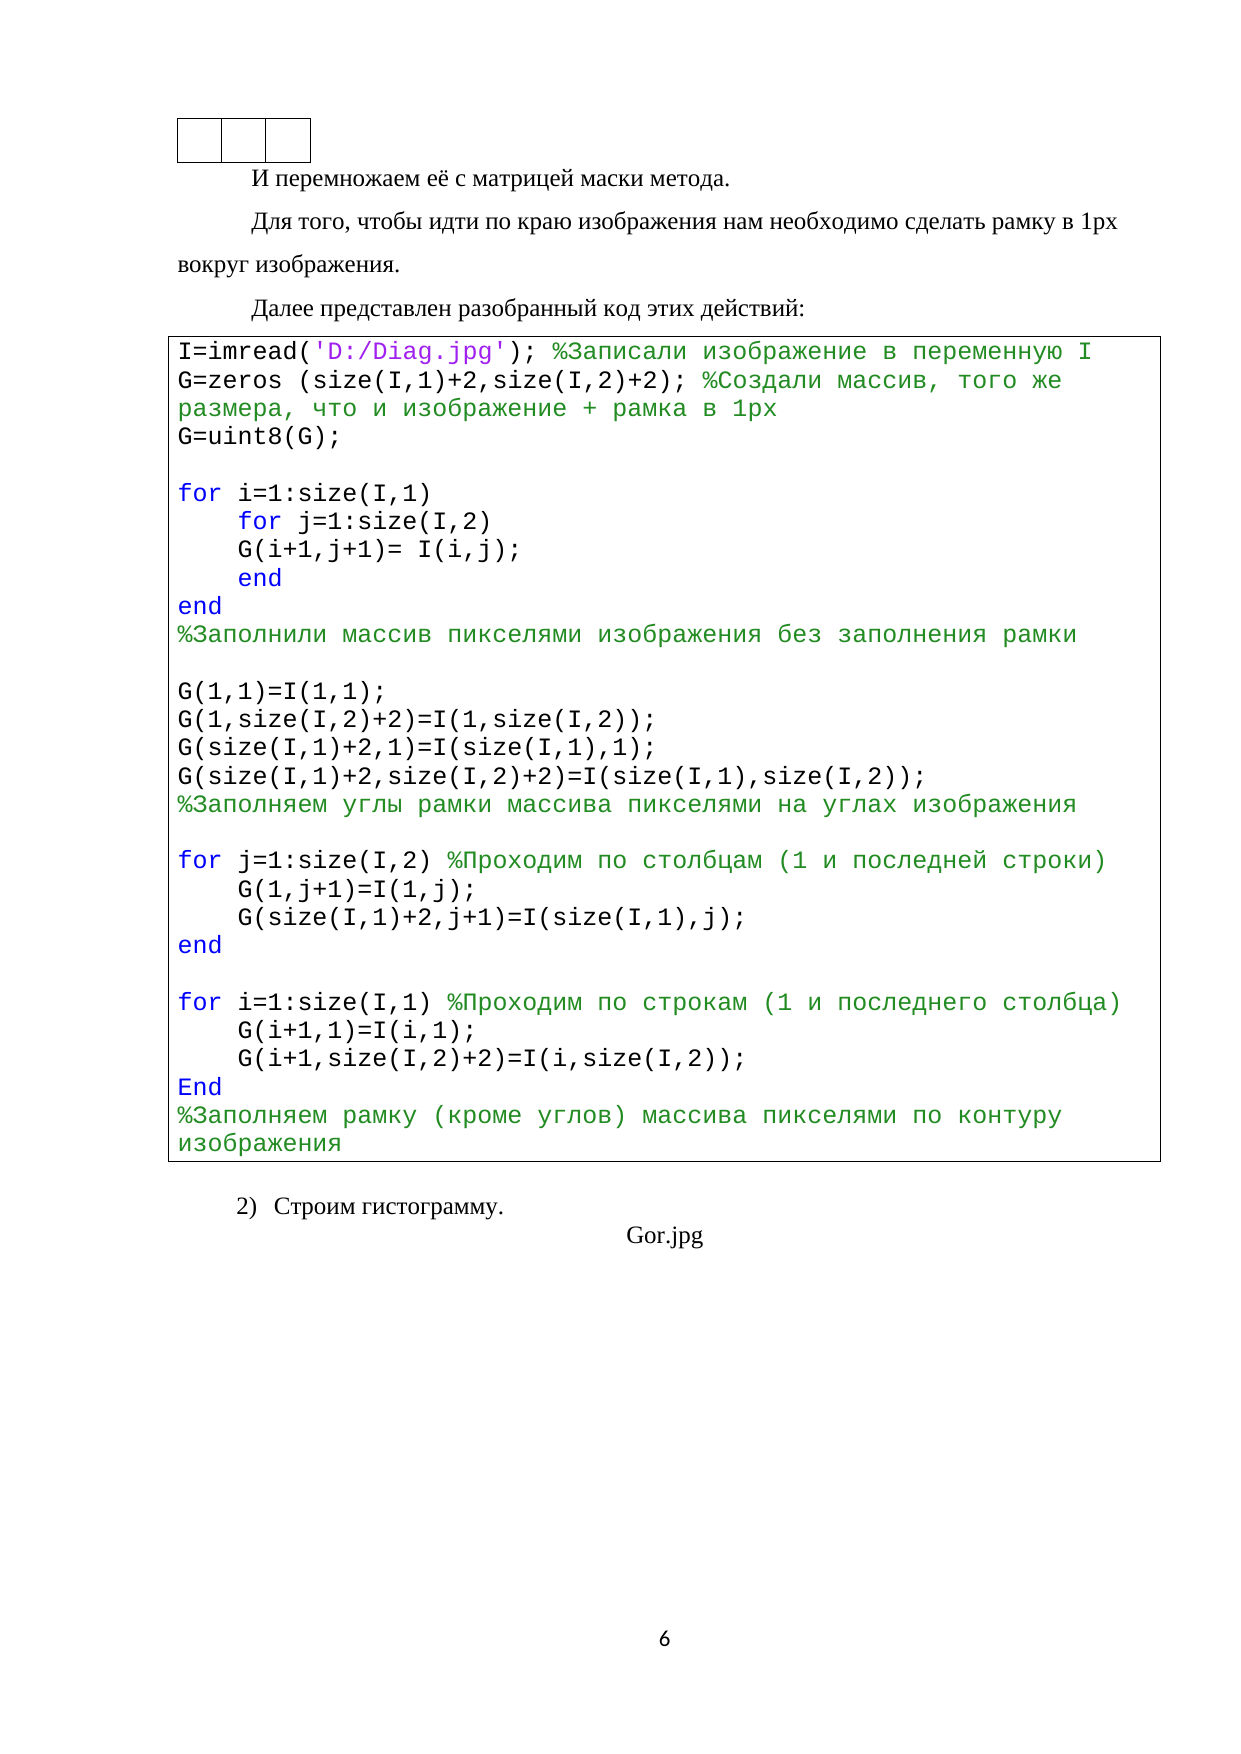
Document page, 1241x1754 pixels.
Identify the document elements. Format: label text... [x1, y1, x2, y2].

text G(1,size(I,2)+2)=I(1,size(I,2)); [177, 707, 1152, 735]
text end [177, 593, 1152, 622]
text end [177, 933, 1152, 961]
text for j=1:size(I,2) %Проходим по столбцам (1 и последней строки) [177, 848, 1152, 876]
text End [177, 1074, 1152, 1099]
table_cell [178, 119, 221, 162]
text G=uint8(G); [177, 424, 1152, 452]
text G(size(I,1)+2,size(I,2)+2)=I(size(I,1),size(I,2)); [177, 763, 1152, 792]
text И перемножаем её с матрицей маски метода. [177, 163, 1152, 192]
table_cell [266, 119, 310, 162]
text G(size(I,1)+2,j+1)=I(size(I,1),j); [177, 904, 1152, 933]
text %Заполняем углы рамки массива пикселями на углах изображения [177, 792, 1152, 820]
text G(1,1)=I(1,1); [177, 678, 1152, 707]
text for j=1:size(I,2) [177, 508, 1152, 537]
text %Заполнили массив пикселями изображения без заполнения рамки [177, 622, 1152, 650]
text Для того, чтобы идти по краю изображения нам необходимо сделать рамку в 1px вокруг изображения. [177, 206, 1152, 278]
text I=imread('D:/Diag.jpg'); %Записали изображение в переменную I [169, 337, 1160, 367]
text %Заполняем рамку (кроме углов) массива пикселями по контуру изображения [169, 1099, 1160, 1161]
text for i=1:size(I,1) %Проходим по строкам (1 и последнего столбца) [177, 989, 1152, 1018]
text Далее представлен разобранный код этих действий: [177, 293, 1152, 321]
text G(i+1,1)=I(i,1); [177, 1018, 1152, 1046]
table_cell [222, 119, 265, 162]
text G(size(I,1)+2,1)=I(size(I,1),1); [177, 735, 1152, 763]
list Строим гистограмму. [236, 1191, 1152, 1220]
text for i=1:size(I,1) [177, 480, 1152, 508]
text G=zeros (size(I,1)+2,size(I,2)+2); %Создали массив, того же размера, что и изображение + рамка в 1px [177, 367, 1152, 424]
text G(i+1,j+1)= I(i,j); [177, 537, 1152, 565]
text G(i+1,size(I,2)+2)=I(i,size(I,2)); [177, 1046, 1152, 1074]
text Gor.jpg [177, 1220, 1152, 1249]
text end [177, 565, 1152, 593]
text G(1,j+1)=I(1,j); [177, 876, 1152, 904]
